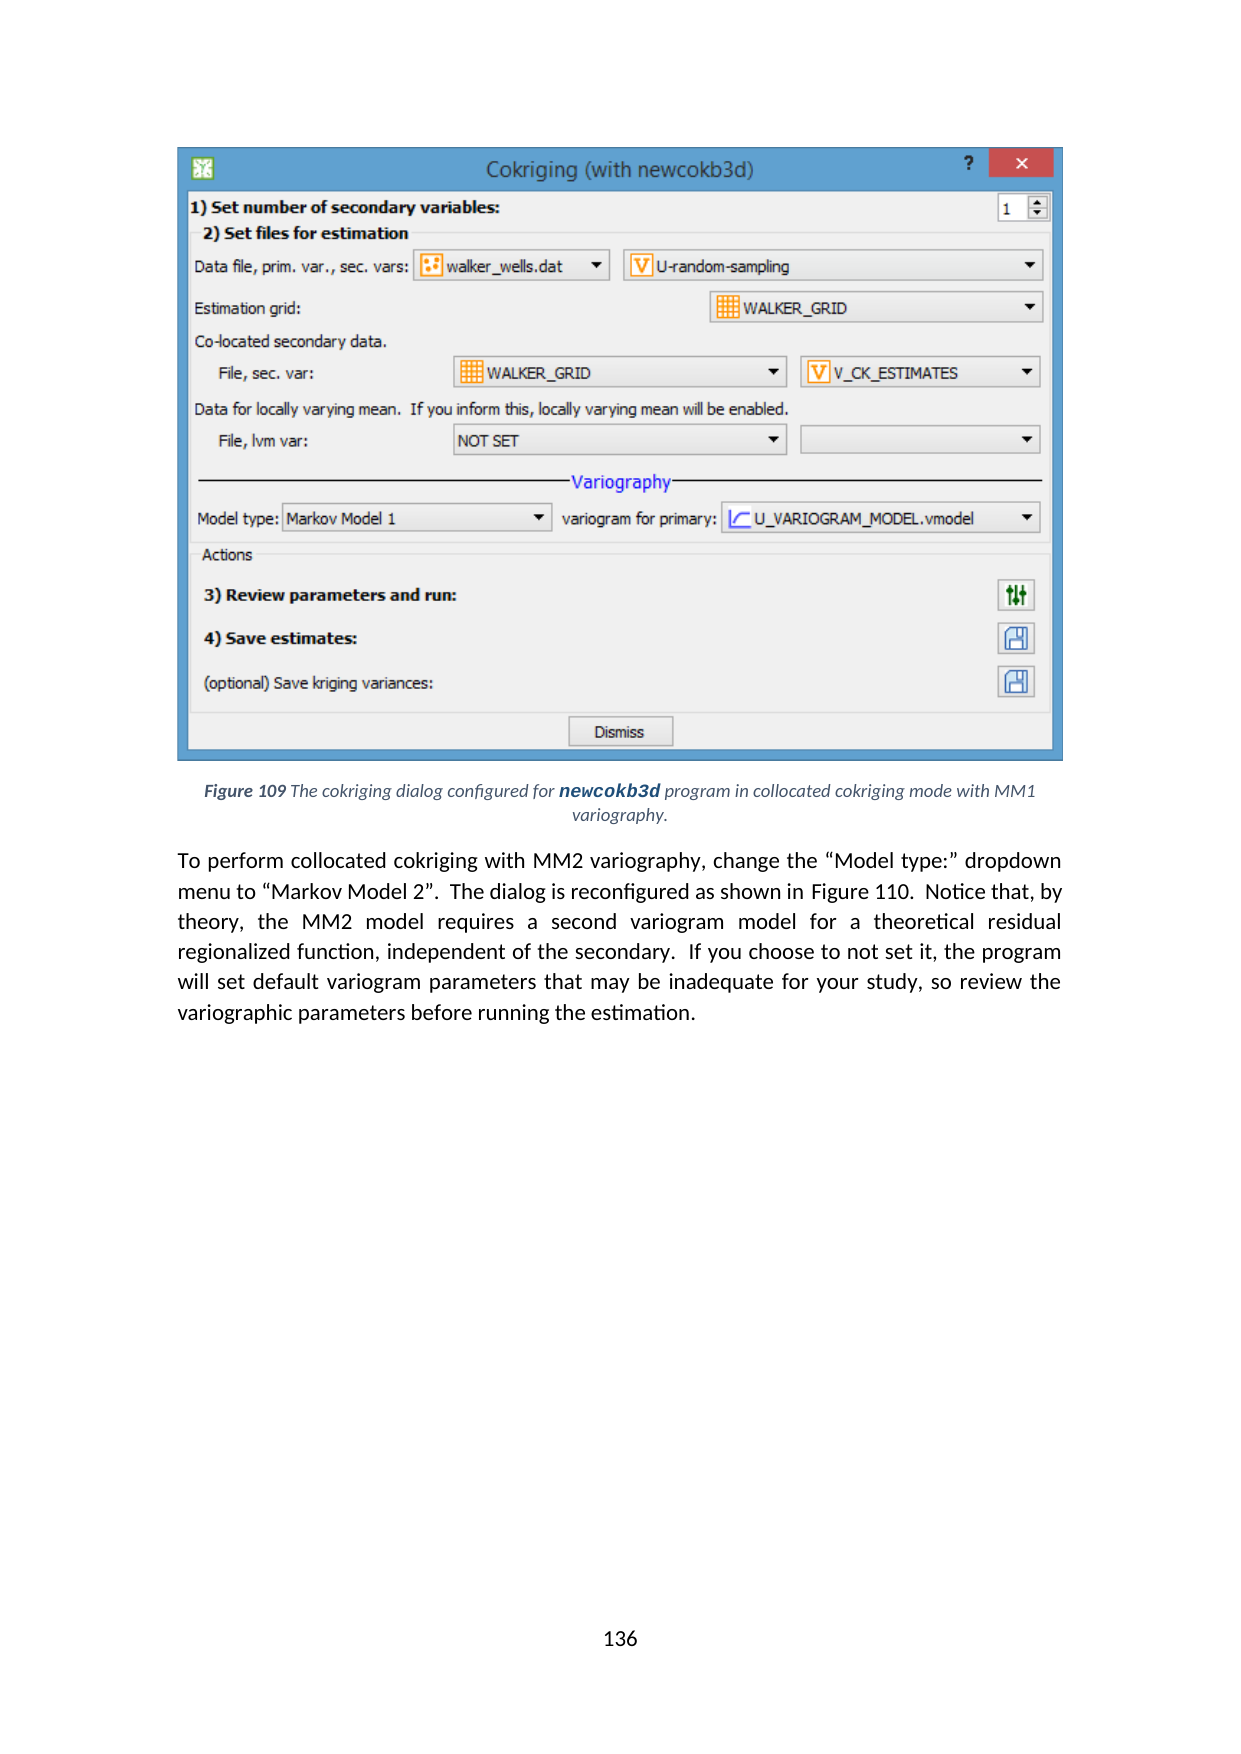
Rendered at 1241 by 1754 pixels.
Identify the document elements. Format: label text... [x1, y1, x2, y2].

text Figure 109 The cokriging dialog configured for newcokb3d program in collocated cokriging mode with MM1 variography. [177, 779, 1063, 826]
picture [177, 147, 1063, 761]
text To perform collocated cokriging with MM2 variography, change the “Model type:” dropdown menu to “Markov Model 2”. The dialog is reconfigured as shown in Figure 110. Notice that, by theory, the MM2 model requires a second variogram model for a theoretical residual regionalized function, independent of the secondary. If you choose to not set it, the program will set default variogram parameters that may be inadequate for your study, so review the variographic parameters before running the estimation. [177, 847, 1063, 1026]
